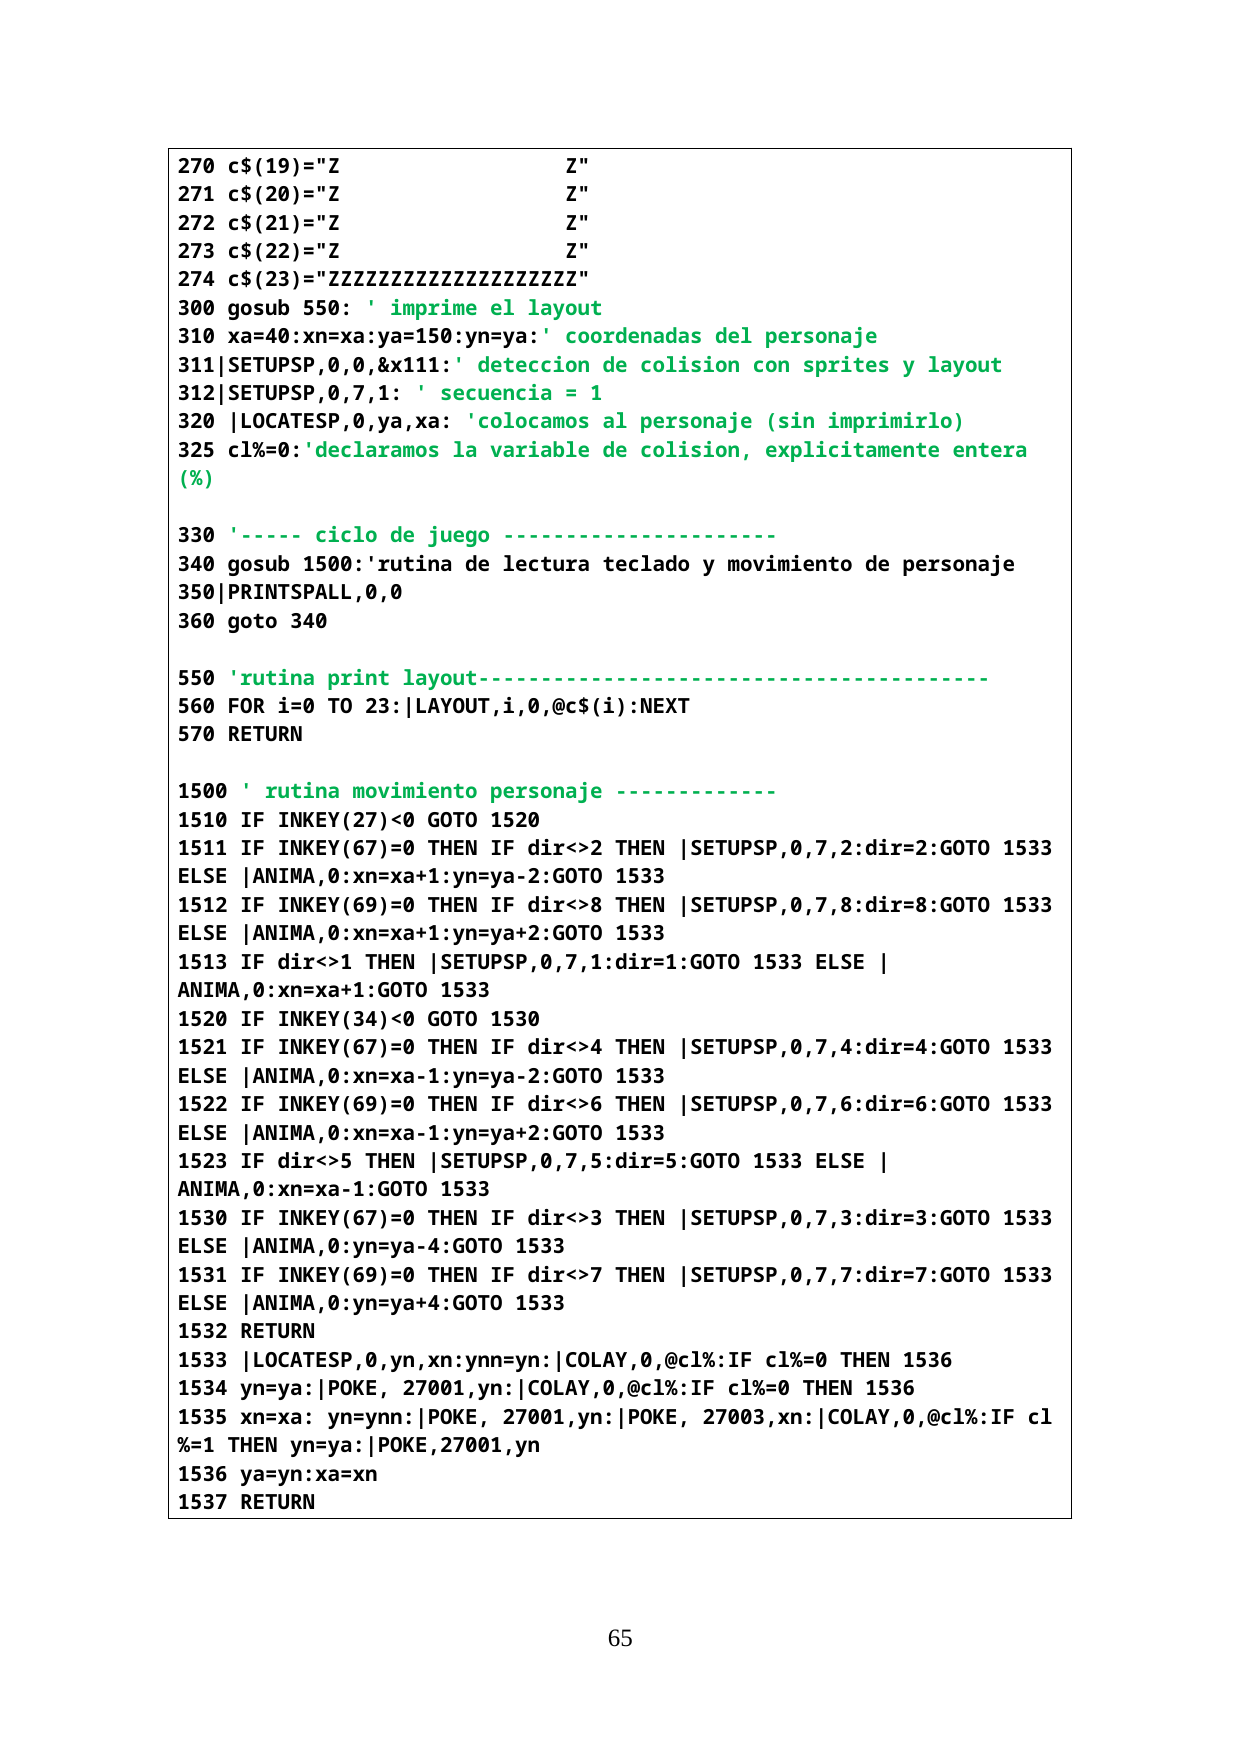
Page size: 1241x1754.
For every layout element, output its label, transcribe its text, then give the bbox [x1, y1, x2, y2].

text 1520 IF INKEY(34)<0 GOTO 1530 [177, 1004, 1063, 1032]
text 560 FOR i=0 TO 23:|LAYOUT,i,0,@c$(i):NEXT [177, 691, 1063, 719]
text 1531 IF INKEY(69)=0 THEN IF dir<>7 THEN |SETUPSP,0,7,7:dir=7:GOTO 1533 ELSE |ANIMA,0:yn=ya+4:GOTO 1533 [177, 1260, 1063, 1317]
text 1523 IF dir<>5 THEN |SETUPSP,0,7,5:dir=5:GOTO 1533 ELSE |ANIMA,0:xn=xa-1:GOTO 1533 [177, 1146, 1063, 1203]
text 273 c$(22)="Z Z" [177, 236, 1063, 264]
text 1512 IF INKEY(69)=0 THEN IF dir<>8 THEN |SETUPSP,0,7,8:dir=8:GOTO 1533 ELSE |ANIMA,0:xn=xa+1:yn=ya+2:GOTO 1533 [177, 890, 1063, 947]
text 311|SETUPSP,0,0,&x111:' deteccion de colision con sprites y layout [177, 350, 1063, 378]
text 330 '----- ciclo de juego ---------------------- [177, 520, 1063, 549]
text 312|SETUPSP,0,7,1: ' secuencia = 1 [177, 378, 1063, 407]
text 340 gosub 1500:'rutina de lectura teclado y movimiento de personaje [177, 549, 1063, 577]
text 1511 IF INKEY(67)=0 THEN IF dir<>2 THEN |SETUPSP,0,7,2:dir=2:GOTO 1533 ELSE |ANIMA,0:xn=xa+1:yn=ya-2:GOTO 1533 [177, 833, 1063, 890]
text 310 xa=40:xn=xa:ya=150:yn=ya:' coordenadas del personaje [177, 321, 1063, 350]
text 272 c$(21)="Z Z" [177, 208, 1063, 236]
text 271 c$(20)="Z Z" [177, 179, 1063, 208]
text 360 goto 340 [177, 606, 1063, 634]
text 325 cl%=0:'declaramos la variable de colision, explicitamente entera (%) [177, 435, 1063, 492]
text 350|PRINTSPALL,0,0 [177, 577, 1063, 606]
text 1510 IF INKEY(27)<0 GOTO 1520 [177, 805, 1063, 833]
text 300 gosub 550: ' imprime el layout [177, 293, 1063, 321]
text 1521 IF INKEY(67)=0 THEN IF dir<>4 THEN |SETUPSP,0,7,4:dir=4:GOTO 1533 ELSE |ANIMA,0:xn=xa-1:yn=ya-2:GOTO 1533 [177, 1032, 1063, 1089]
text 1532 RETURN [177, 1317, 1063, 1345]
text 1500 ' rutina movimiento personaje ------------- [177, 776, 1063, 805]
text 1522 IF INKEY(69)=0 THEN IF dir<>6 THEN |SETUPSP,0,7,6:dir=6:GOTO 1533 ELSE |ANIMA,0:xn=xa-1:yn=ya+2:GOTO 1533 [177, 1089, 1063, 1146]
text 320 |LOCATESP,0,ya,xa: 'colocamos al personaje (sin imprimirlo) [177, 407, 1063, 435]
text 550 'rutina print layout----------------------------------------- [177, 663, 1063, 691]
text 1513 IF dir<>1 THEN |SETUPSP,0,7,1:dir=1:GOTO 1533 ELSE |ANIMA,0:xn=xa+1:GOTO 1533 [177, 947, 1063, 1004]
text 1530 IF INKEY(67)=0 THEN IF dir<>3 THEN |SETUPSP,0,7,3:dir=3:GOTO 1533 ELSE |ANIMA,0:yn=ya-4:GOTO 1533 [177, 1203, 1063, 1260]
text 1537 RETURN [169, 1484, 1071, 1518]
text 570 RETURN [177, 719, 1063, 748]
text 274 c$(23)="ZZZZZZZZZZZZZZZZZZZZ" [177, 264, 1063, 293]
text 1535 xn=xa: yn=ynn:|POKE, 27001,yn:|POKE, 27003,xn:|COLAY,0,@cl%:IF cl%=1 THEN yn=ya:|POKE,27001,yn [177, 1402, 1063, 1459]
text 270 c$(19)="Z Z" [169, 149, 1071, 179]
text 1534 yn=ya:|POKE, 27001,yn:|COLAY,0,@cl%:IF cl%=0 THEN 1536 [177, 1373, 1063, 1402]
text 1536 ya=yn:xa=xn [177, 1459, 1063, 1484]
text 1533 |LOCATESP,0,yn,xn:ynn=yn:|COLAY,0,@cl%:IF cl%=0 THEN 1536 [177, 1345, 1063, 1373]
